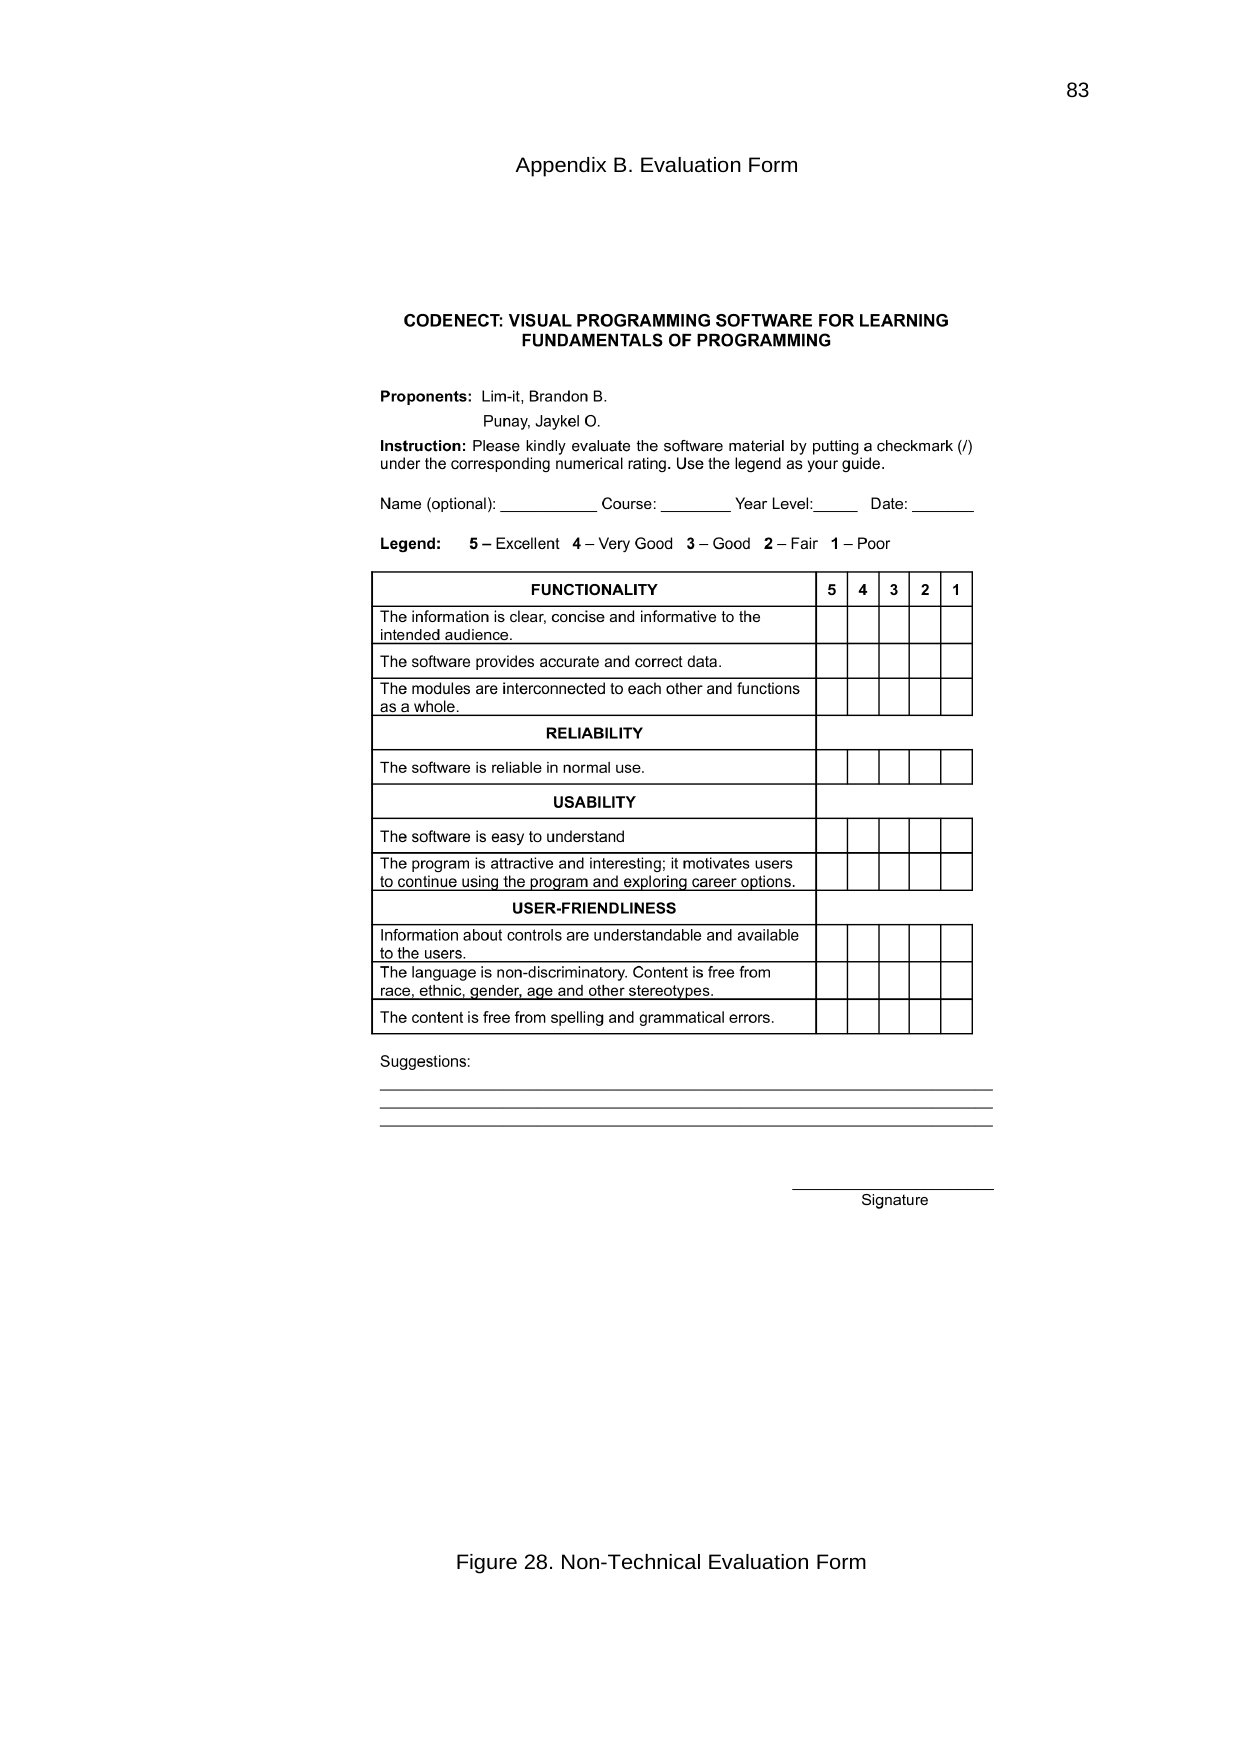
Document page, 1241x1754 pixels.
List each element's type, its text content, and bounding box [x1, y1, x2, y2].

text Figure 28. Non-Technical Evaluation Form [456, 1550, 1101, 1574]
text Appendix B. Evaluation Form [515, 152, 1101, 176]
picture [225, 307, 1079, 1272]
